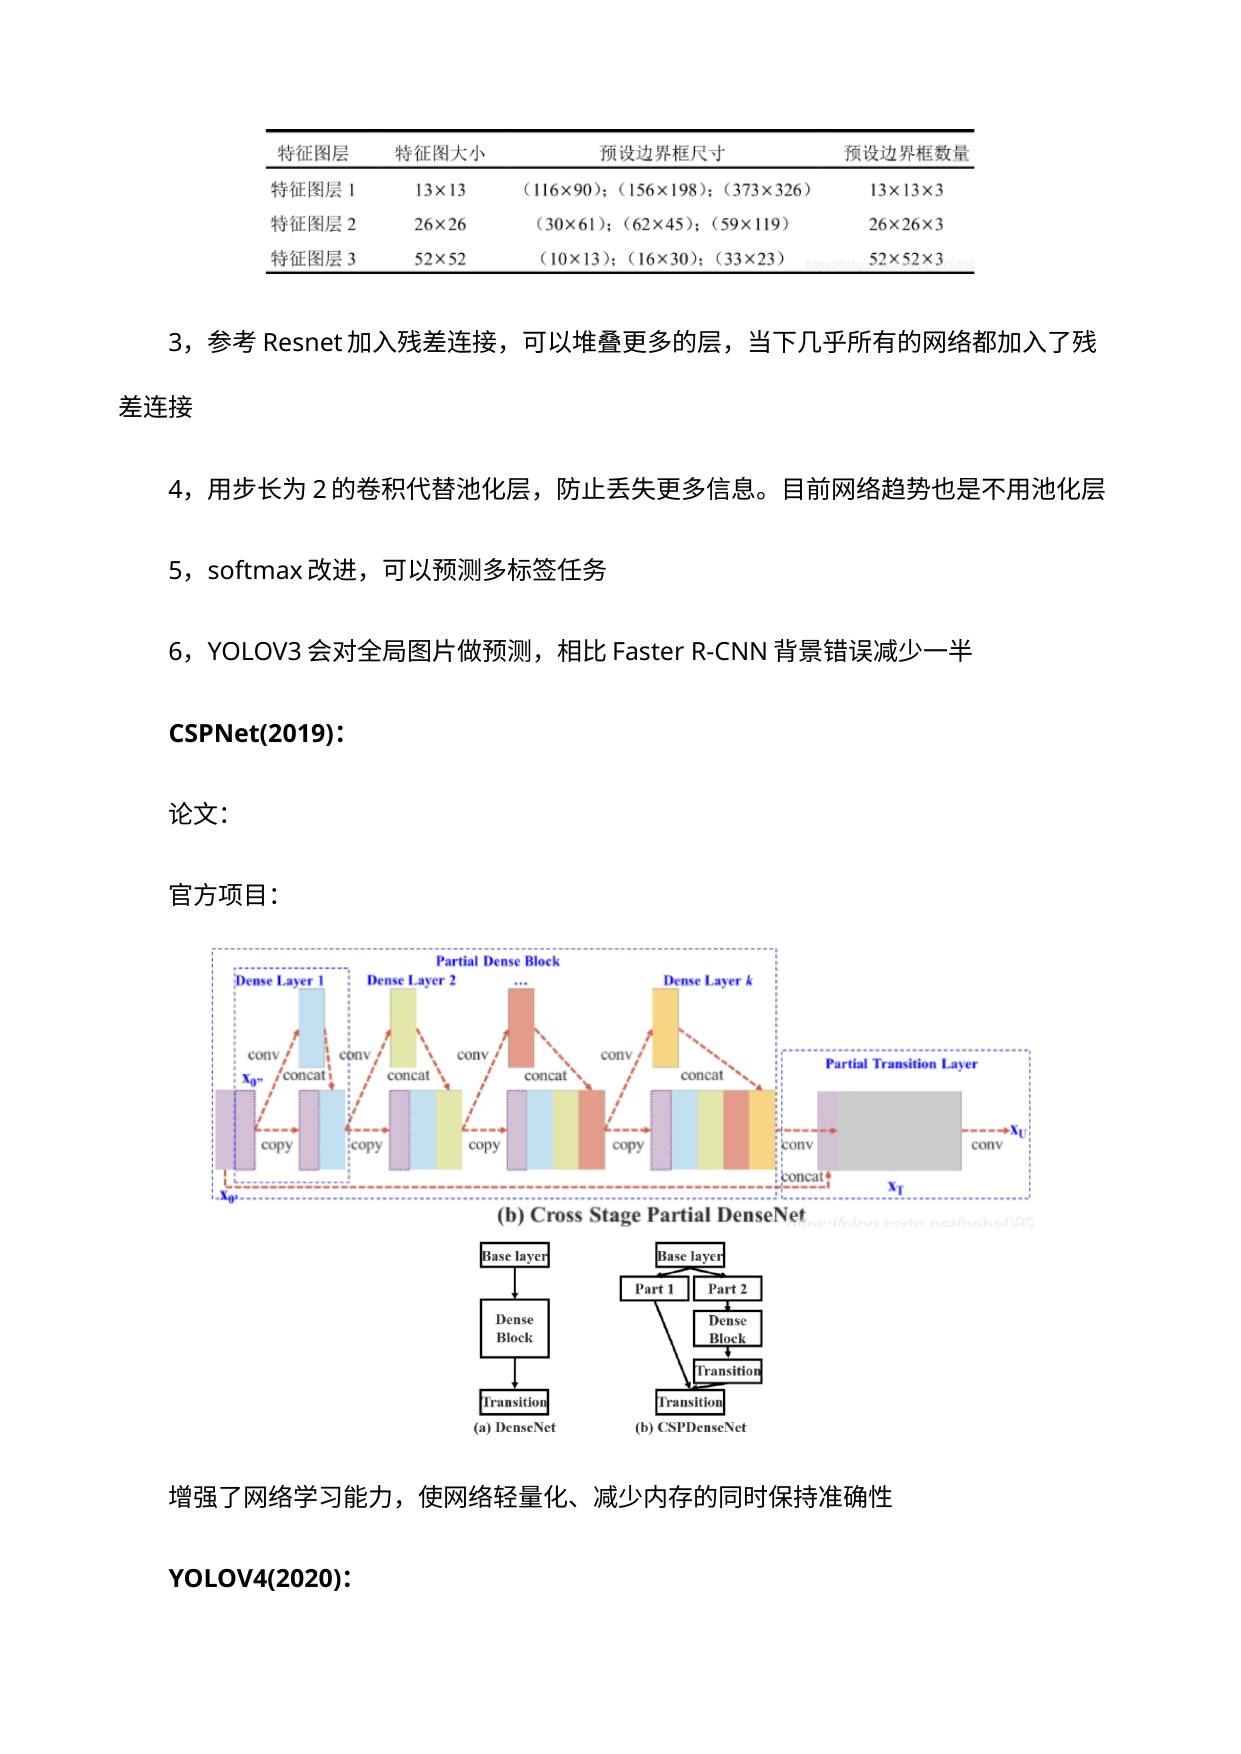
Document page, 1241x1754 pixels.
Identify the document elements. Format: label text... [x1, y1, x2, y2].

picture [265, 129, 975, 274]
picture [206, 942, 1034, 1227]
text YOLOV4(2020)： [118, 1544, 1122, 1609]
text 论文： [118, 780, 1122, 845]
text 官方项目： [118, 861, 1122, 926]
list 用步长为2的卷积代替池化层，防止丢失更多信息。目前网络趋势也是不用池化层 [118, 455, 1122, 520]
list softmax改进，可以预测多标签任务 [118, 536, 1122, 601]
text CSPNet(2019)： [118, 699, 1122, 764]
text 增强了网络学习能力，使网络轻量化、减少内存的同时保持准确性 [118, 1463, 1122, 1528]
picture [472, 1235, 768, 1438]
list 参考Resnet加入残差连接，可以堆叠更多的层，当下几乎所有的网络都加入了残差连接 [118, 308, 1122, 438]
list YOLOV3会对全局图片做预测，相比Faster R-CNN背景错误减少一半 [118, 617, 1122, 682]
